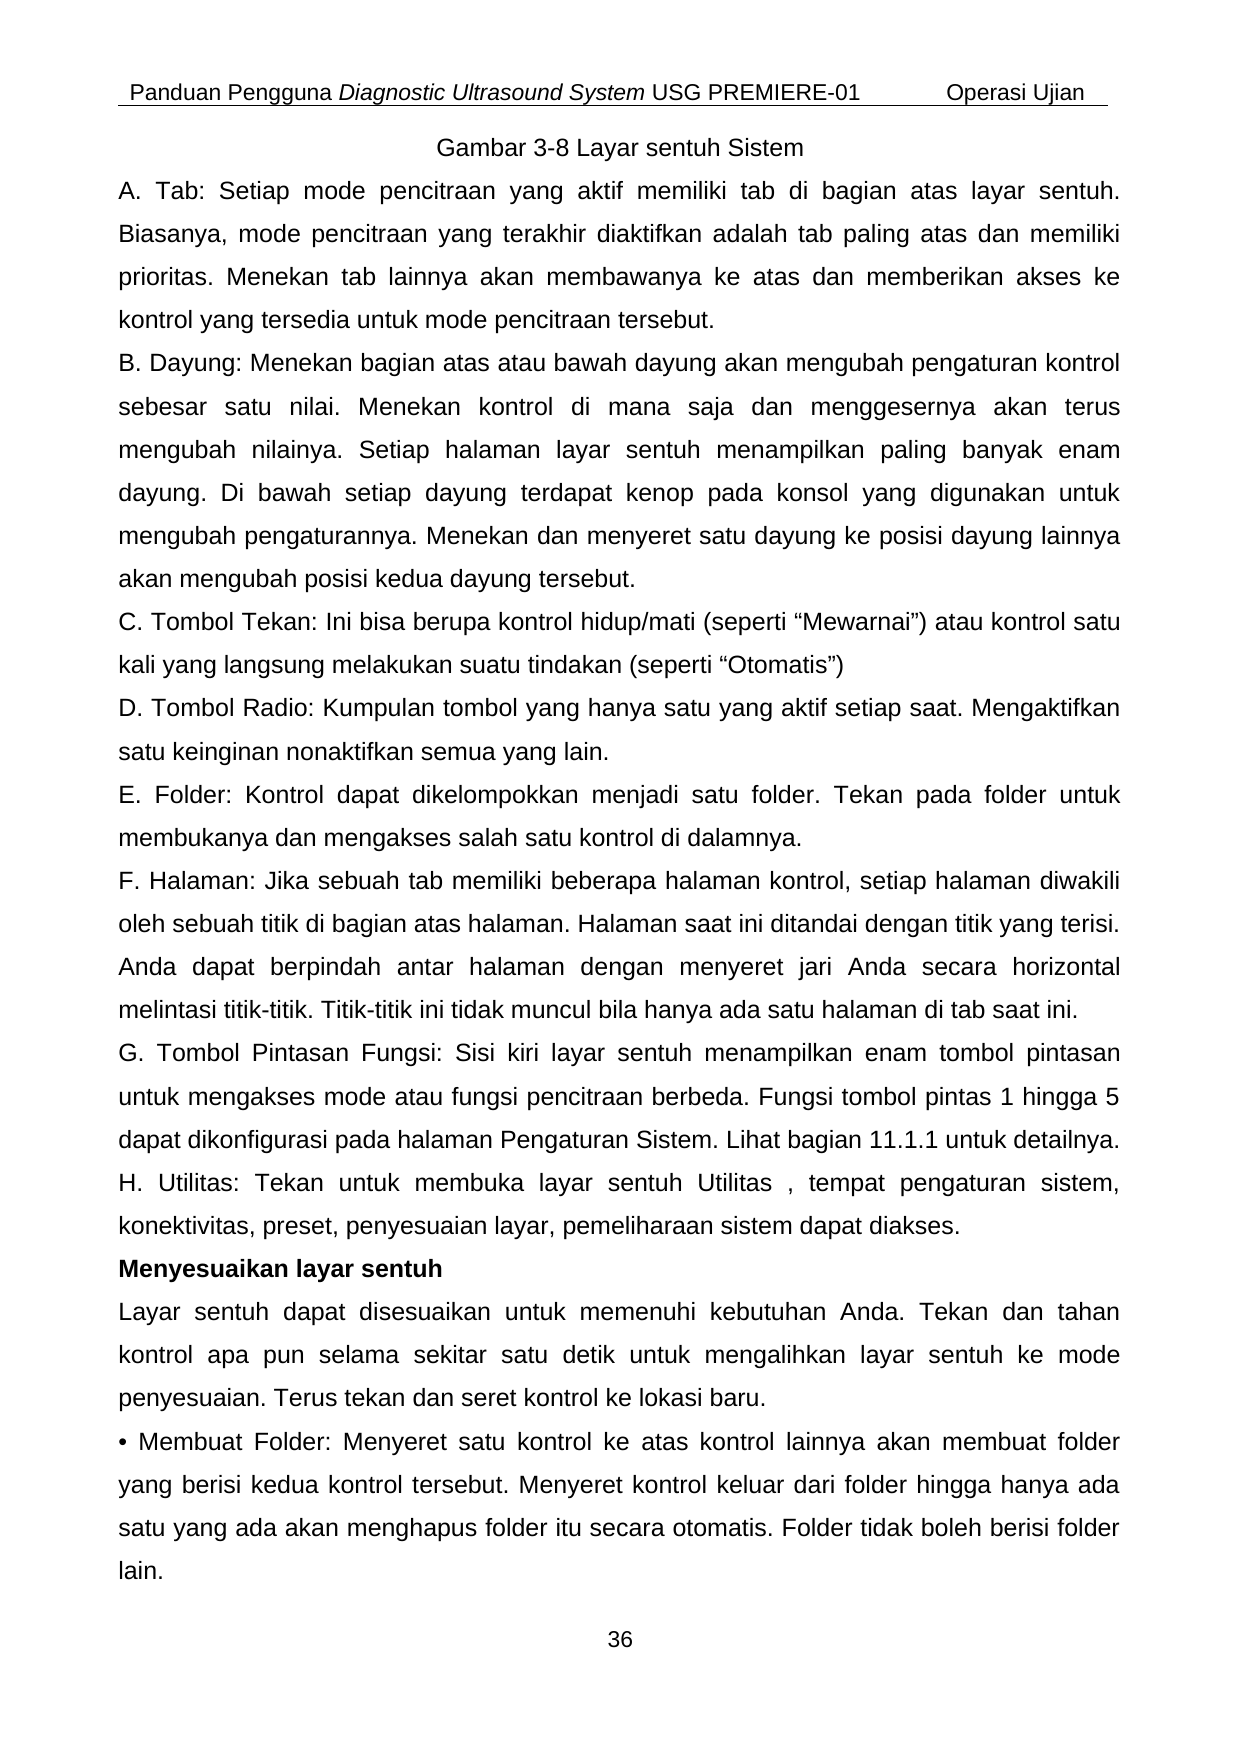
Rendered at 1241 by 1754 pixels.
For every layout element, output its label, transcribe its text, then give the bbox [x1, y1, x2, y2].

text F. Halaman: Jika sebuah tab memiliki beberapa halaman kontrol, setiap halaman diwakili oleh sebuah titik di bagian atas halaman. Halaman saat ini ditandai dengan titik yang terisi. Anda dapat berpindah antar halaman dengan menyeret jari Anda secara horizontal melintasi titik-titik. Titik-titik ini tidak muncul bila hanya ada satu halaman di tab saat ini. [118, 866, 1122, 1024]
text D. Tombol Radio: Kumpulan tombol yang hanya satu yang aktif setiap saat. Mengaktifkan satu keinginan nonaktifkan semua yang lain. [118, 693, 1122, 765]
text • Membuat Folder: Menyeret satu kontrol ke atas kontrol lainnya akan membuat folder yang berisi kedua kontrol tersebut. Menyeret kontrol keluar dari folder hingga hanya ada satu yang ada akan menghapus folder itu secara otomatis. Folder tidak boleh berisi folder lain. [118, 1426, 1122, 1584]
text G. Tombol Pintasan Fungsi: Sisi kiri layar sentuh menampilkan enam tombol pintasan untuk mengakses mode atau fungsi pencitraan berbeda. Fungsi tombol pintas 1 hingga 5 dapat dikonfigurasi pada halaman Pengaturan Sistem. Lihat bagian 11.1.1 untuk detailnya. [118, 1038, 1122, 1153]
text C. Tombol Tekan: Ini bisa berupa kontrol hidup/mati (seperti “Mewarnai”) atau kontrol satu kali yang langsung melakukan suatu tindakan (seperti “Otomatis”) [118, 607, 1122, 679]
text Gambar 3-8 Layar sentuh Sistem [118, 133, 1122, 161]
text Layar sentuh dapat disesuaikan untuk memenuhi kebutuhan Anda. Tekan dan tahan kontrol apa pun selama sekitar satu detik untuk mengalihkan layar sentuh ke mode penyesuaian. Terus tekan dan seret kontrol ke lokasi baru. [118, 1297, 1122, 1412]
text E. Folder: Kontrol dapat dikelompokkan menjadi satu folder. Tekan pada folder untuk membukanya dan mengakses salah satu kontrol di dalamnya. [118, 779, 1122, 851]
text H. Utilitas: Tekan untuk membuka layar sentuh Utilitas , tempat pengaturan sistem, konektivitas, preset, penyesuaian layar, pemeliharaan sistem dapat diakses. [118, 1168, 1122, 1239]
text A. Tab: Setiap mode pencitraan yang aktif memiliki tab di bagian atas layar sentuh. Biasanya, mode pencitraan yang terakhir diaktifkan adalah tab paling atas dan memiliki prioritas. Menekan tab lainnya akan membawanya ke atas dan memberikan akses ke kontrol yang tersedia untuk mode pencitraan tersebut. [118, 176, 1122, 334]
text Menyesuaikan layar sentuh [118, 1254, 1122, 1283]
text B. Dayung: Menekan bagian atas atau bawah dayung akan mengubah pengaturan kontrol sebesar satu nilai. Menekan kontrol di mana saja dan menggesernya akan terus mengubah nilainya. Setiap halaman layar sentuh menampilkan paling banyak enam dayung. Di bawah setiap dayung terdapat kenop pada konsol yang digunakan untuk mengubah pengaturannya. Menekan dan menyeret satu dayung ke posisi dayung lainnya akan mengubah posisi kedua dayung tersebut. [118, 348, 1122, 593]
